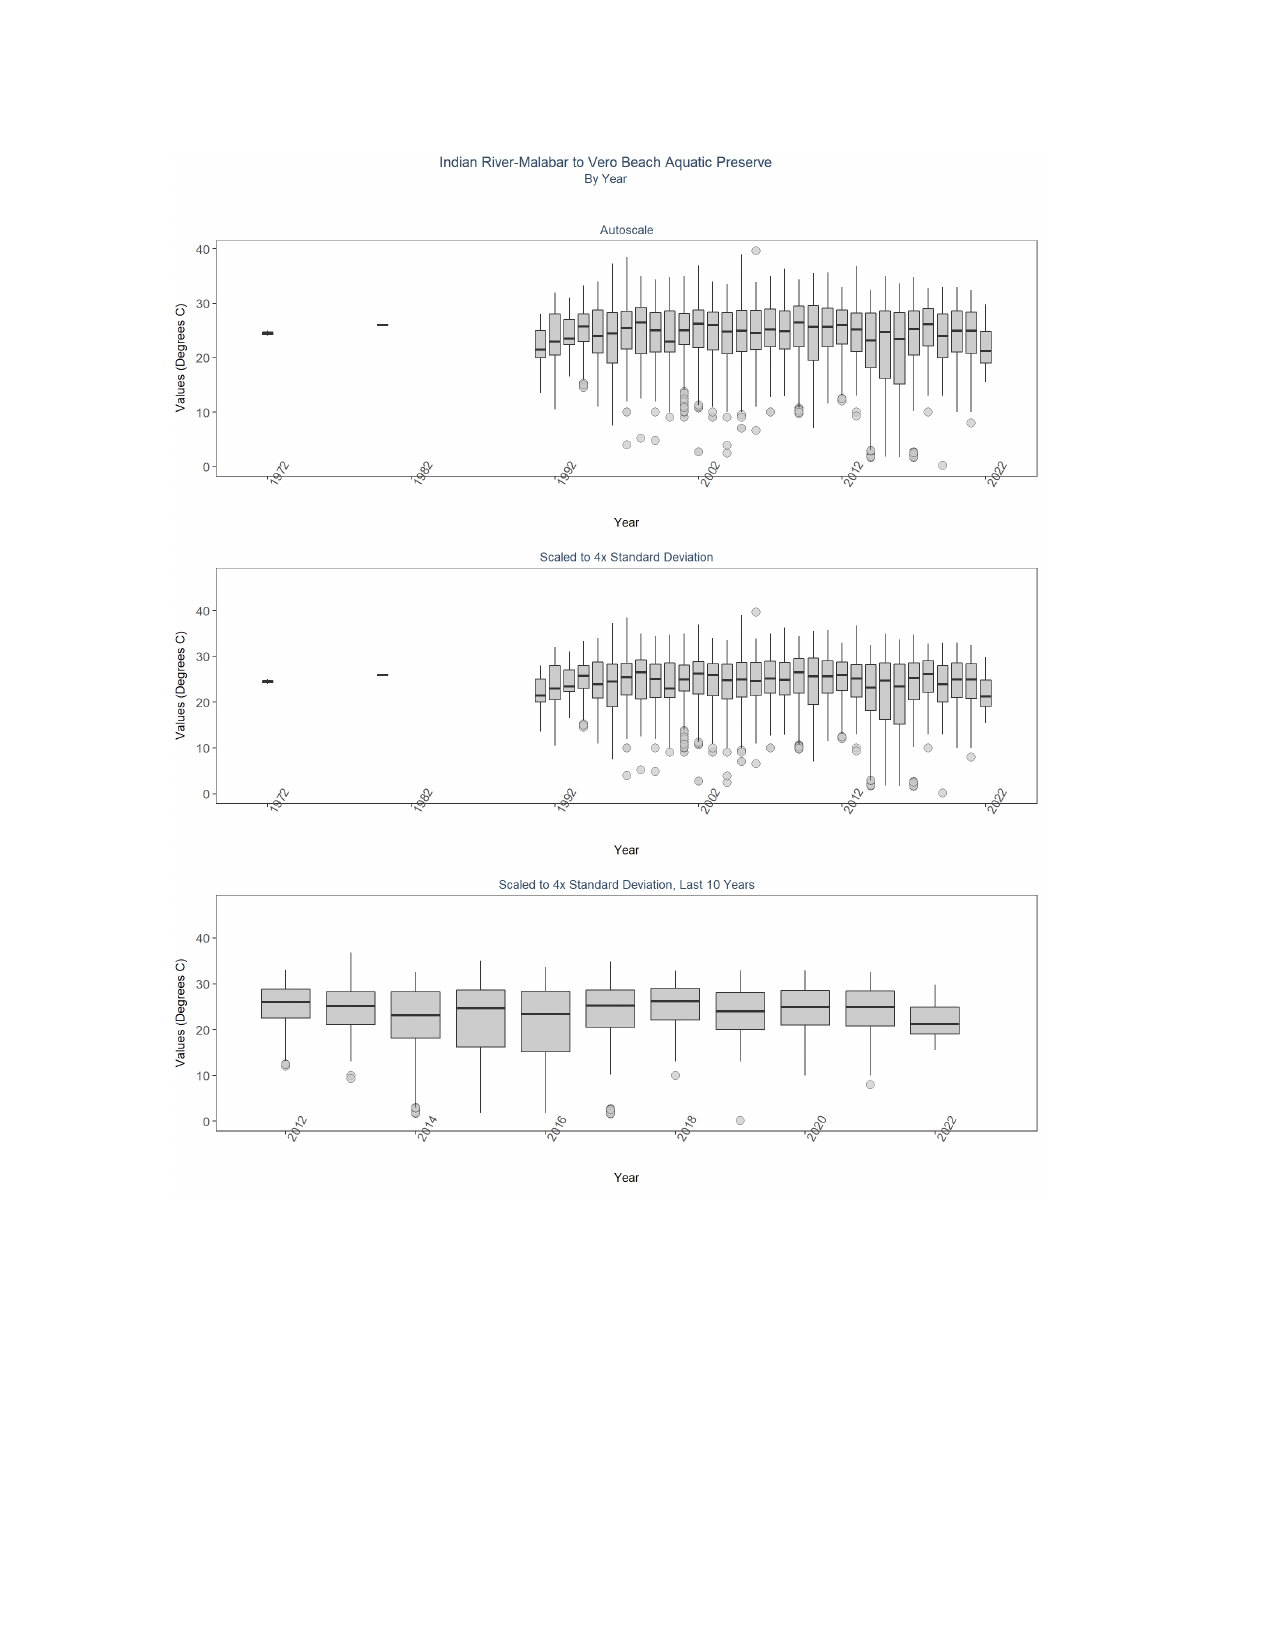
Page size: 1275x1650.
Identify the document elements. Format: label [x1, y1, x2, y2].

picture [168, 150, 1044, 1200]
